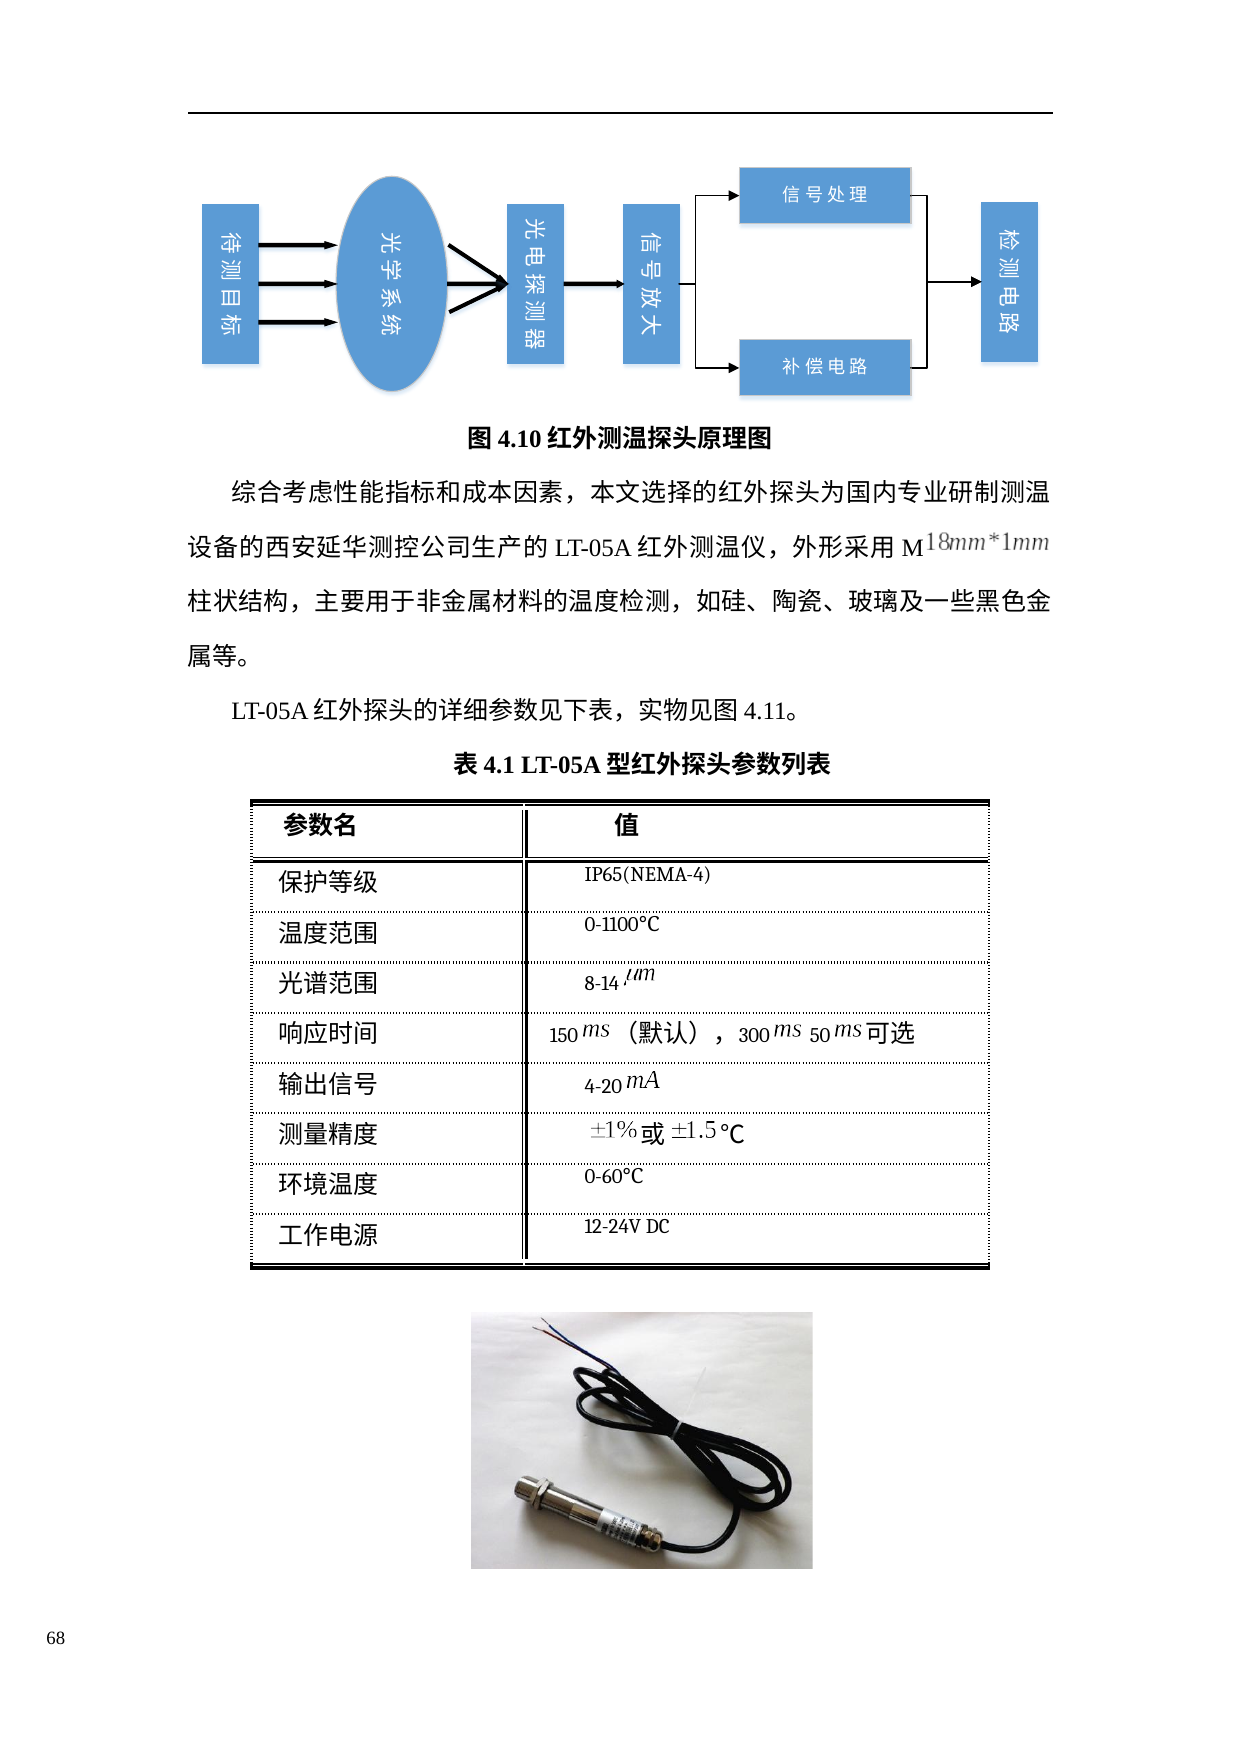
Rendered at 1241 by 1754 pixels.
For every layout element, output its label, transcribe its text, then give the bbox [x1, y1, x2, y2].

table_cell 4-20 [528, 1062, 989, 1112]
table_cell 0-60℃ [528, 1163, 989, 1213]
table_cell 光谱范围 [251, 961, 522, 1012]
table_cell 工作电源 [251, 1213, 525, 1263]
table_cell IP65(NEMA-4) [528, 863, 989, 911]
text 综合考虑性能指标和成本因素，本文选择的红外探头为国内专业研制测温设备的西安延华测控公司生产的LT-05A红外测温仪，外形采用M柱状结构，主要用于非金属材料的温度检测，如硅、陶瓷、玻璃及一些黑色金属等。 [187, 473, 1053, 672]
table_cell 输出信号 [251, 1062, 522, 1112]
table_cell 或℃ [528, 1112, 989, 1163]
table_cell 响应时间 [251, 1012, 522, 1062]
table_header 参数名 [251, 803, 525, 857]
table_cell 0-1100℃ [528, 911, 989, 961]
text LT-05A红外探头的详细参数见下表，实物见图4.11。 [187, 691, 1053, 727]
text 图4.10 红外测温探头原理图 [187, 418, 1053, 455]
table_cell 环境温度 [251, 1163, 522, 1213]
table_cell 8-14 [528, 961, 989, 1012]
table_cell 150（默认），300 50可选 [528, 1012, 989, 1062]
table_cell 保护等级 [251, 863, 522, 911]
picture [471, 1312, 813, 1569]
text 表4.1 LT-05A型红外探头参数列表 [187, 745, 1053, 781]
table_header 值 [525, 806, 989, 857]
table_cell 测量精度 [251, 1112, 522, 1163]
table_cell 12-24V DC [525, 1213, 989, 1263]
table_cell 温度范围 [251, 911, 522, 961]
